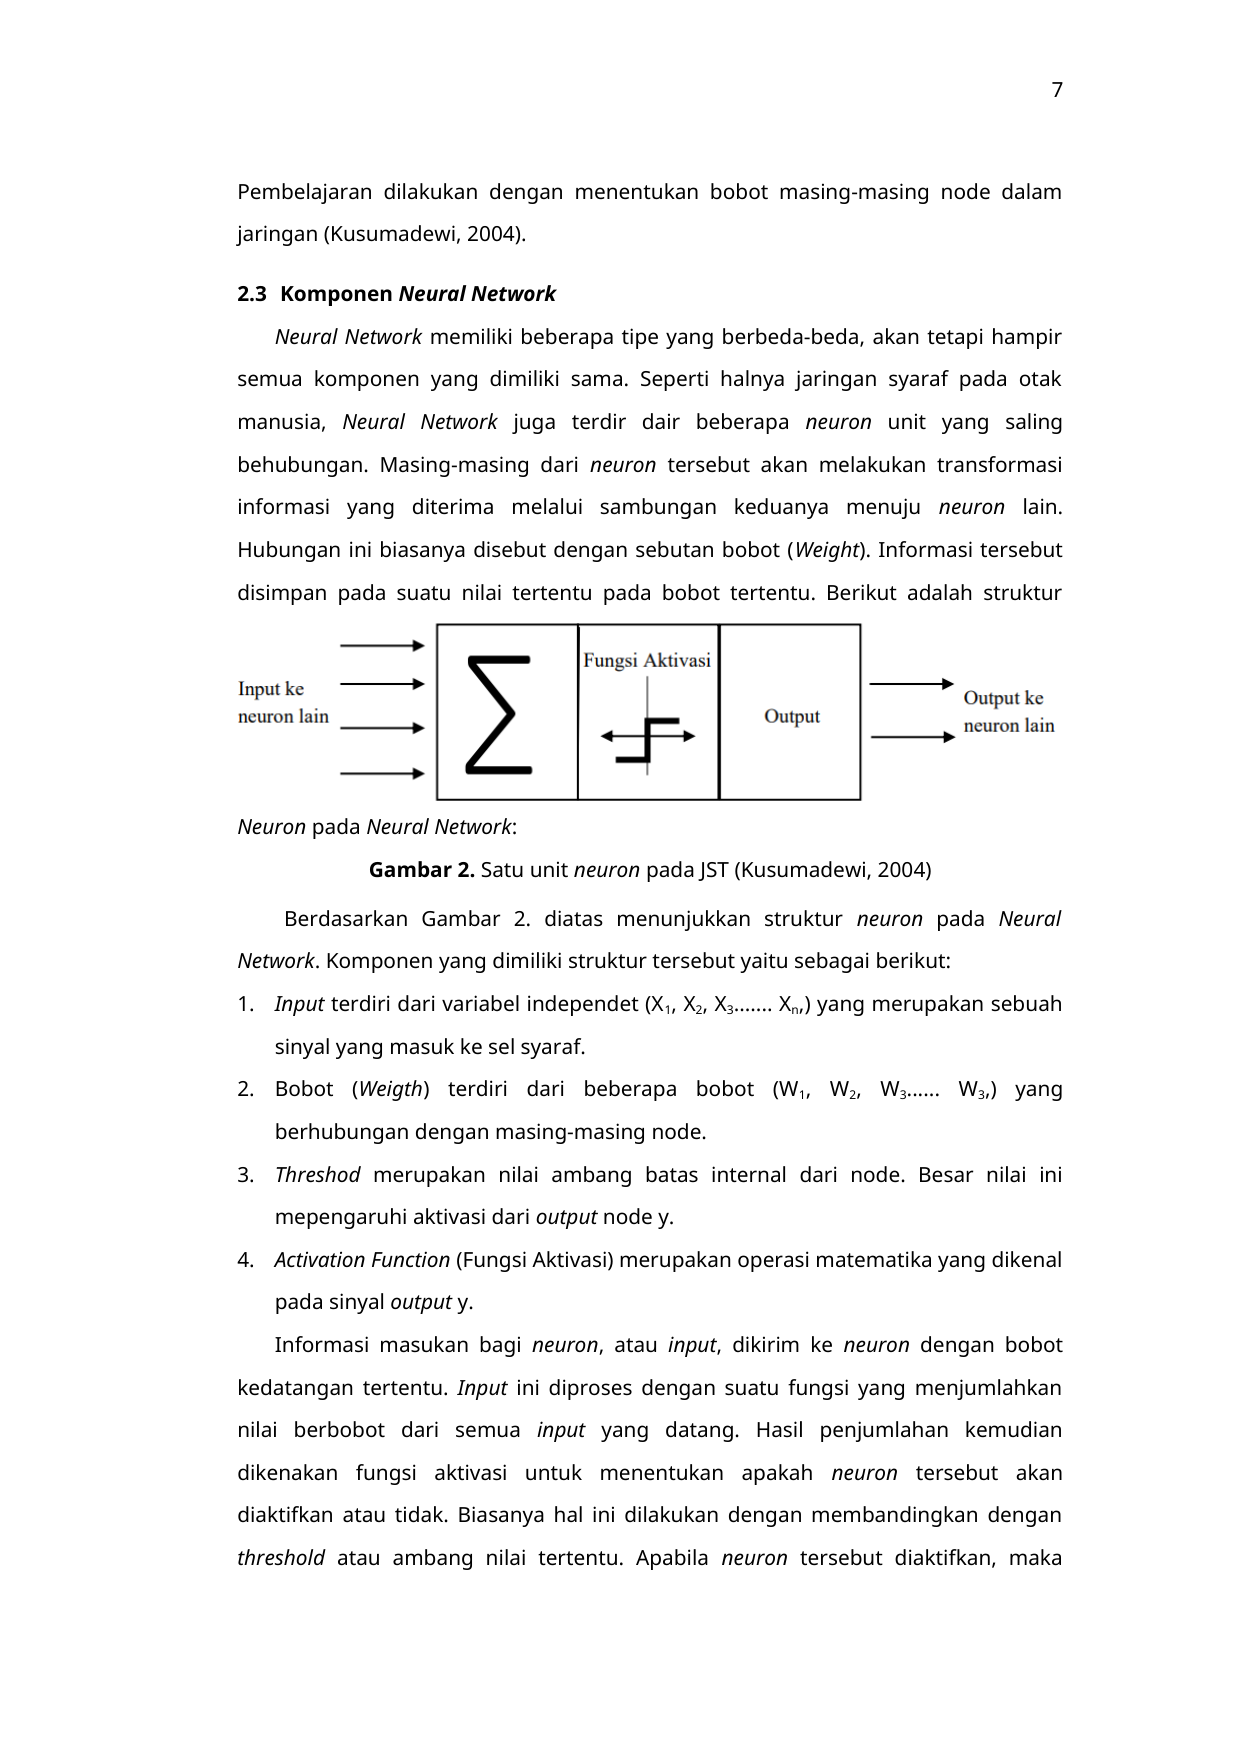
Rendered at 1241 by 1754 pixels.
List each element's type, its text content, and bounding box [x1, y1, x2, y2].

list Activation Function (Fungsi Aktivasi) merupakan operasi matematika yang dikenal pada sinyal output y. [237, 1245, 1063, 1316]
list Input terdiri dari variabel independet (X1, X2, X3....... Xn,) yang merupakan sebuah sinyal yang masuk ke sel syaraf. [237, 989, 1063, 1060]
subtitle Komponen Neural Network [237, 279, 1063, 307]
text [237, 177, 1063, 248]
text Neural Network memiliki beberapa tipe yang berbeda-beda, akan tetapi hampir semua komponen yang dimiliki sama. Seperti halnya jaringan syaraf pada otak manusia, Neural Network juga terdir dair beberapa neuron unit yang saling behubungan. Masing-masing dari neuron tersebut akan melakukan transformasi informasi yang diterima melalui sambungan keduanya menuju neuron lain. Hubungan ini biasanya disebut dengan sebutan bobot (Weight). Informasi tersebut disimpan pada suatu nilai tertentu pada bobot tertentu. Berikut adalah struktur Neuron pada Neural Network: [237, 322, 1063, 618]
list Threshod merupakan nilai ambang batas internal dari node. Besar nilai ini mepengaruhi aktivasi dari output node y. [237, 1160, 1063, 1231]
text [237, 1330, 1063, 1572]
picture [237, 618, 1064, 813]
text Gambar 2. Satu unit neuron pada JST (Kusumadewi, 2004) [237, 855, 1063, 883]
list Bobot (Weigth) terdiri dari beberapa bobot (W1, W2, W3...... W3,) yang berhubungan dengan masing-masing node. [237, 1074, 1063, 1146]
text Berdasarkan Gambar 2. diatas menunjukkan struktur neuron pada Neural Network. Komponen yang dimiliki struktur tersebut yaitu sebagai berikut: [237, 904, 1063, 975]
